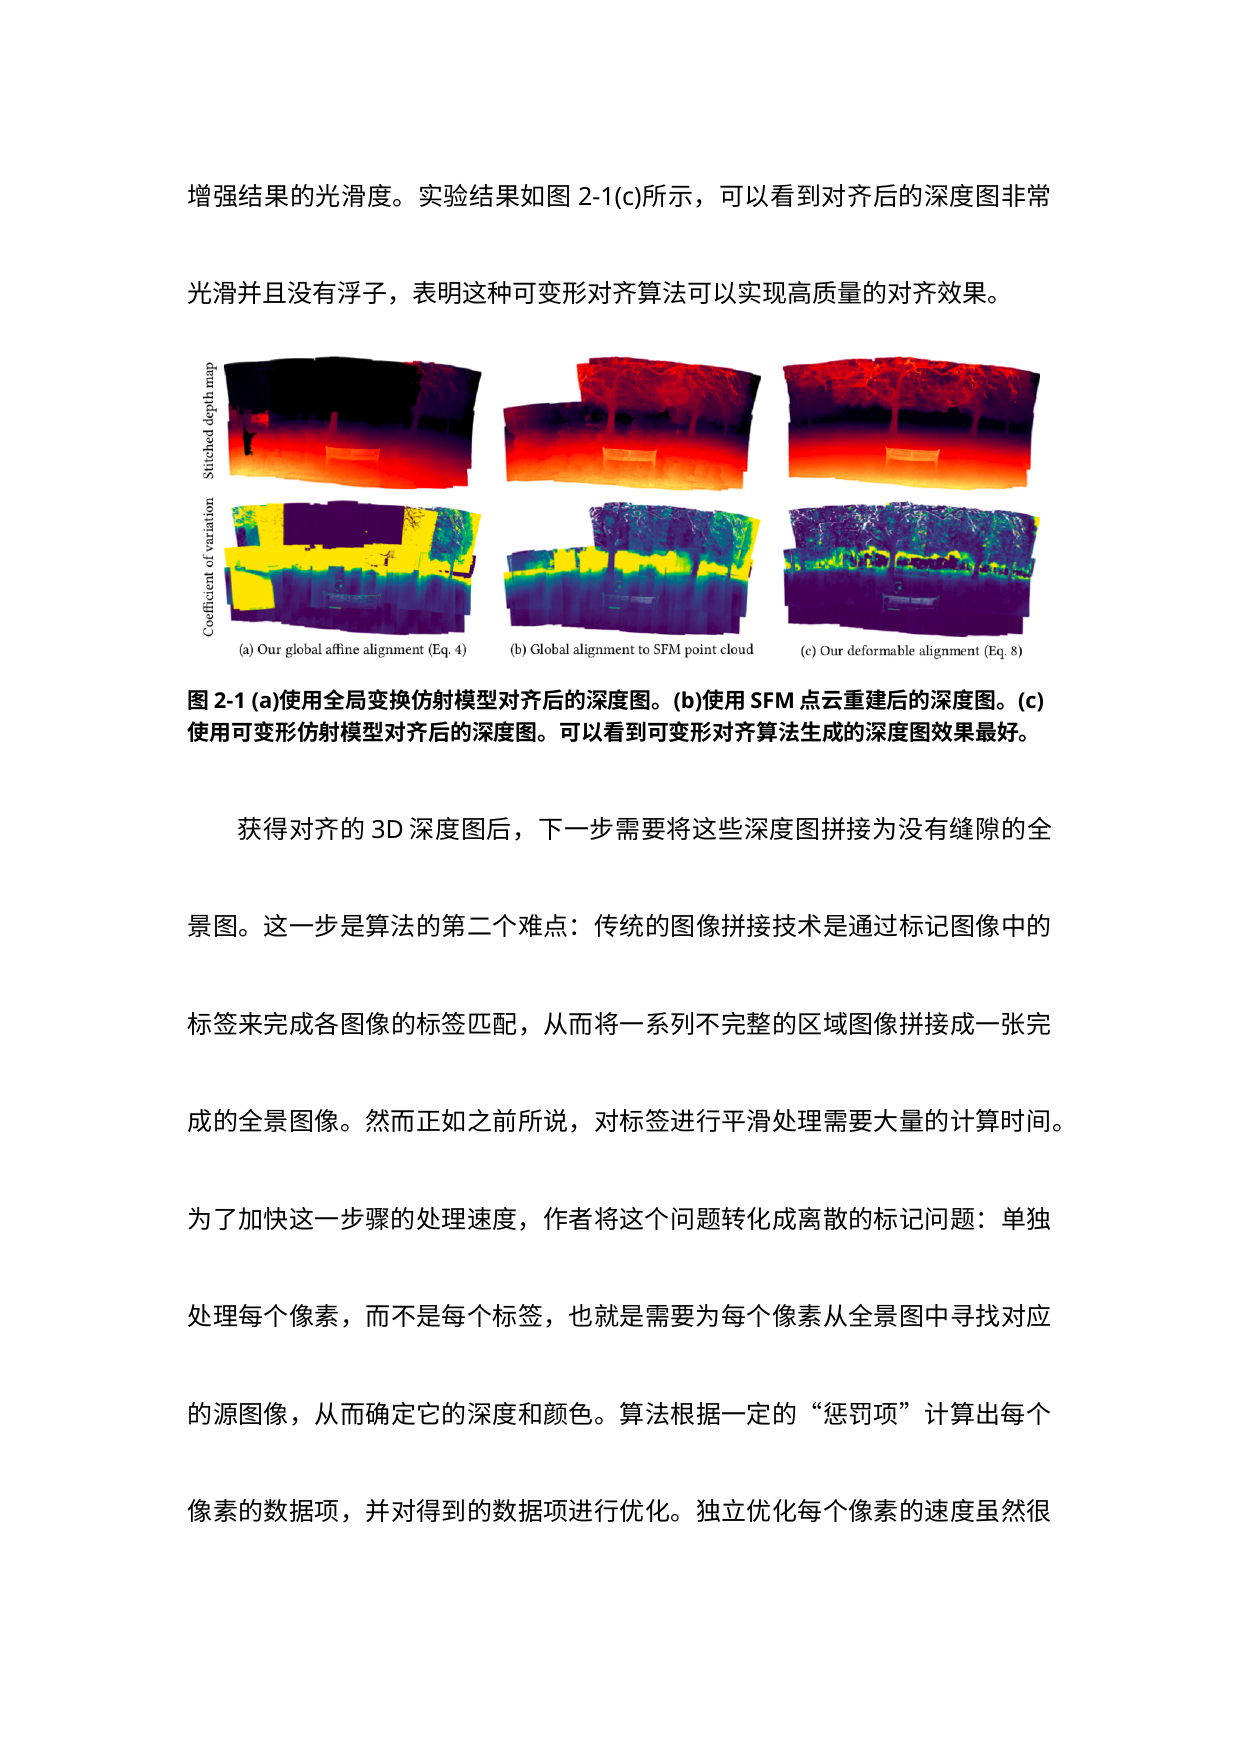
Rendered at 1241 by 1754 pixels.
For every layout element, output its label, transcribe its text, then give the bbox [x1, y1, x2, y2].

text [187, 795, 1053, 1542]
text 图2-1 (a)使用全局变换仿射模型对齐后的深度图。(b)使用SFM点云重建后的深度图。(c)使用可变形仿射模型对齐后的深度图。可以看到可变形对齐算法生成的深度图效果最好。 [187, 682, 1053, 747]
picture [192, 342, 1048, 663]
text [187, 162, 1053, 324]
